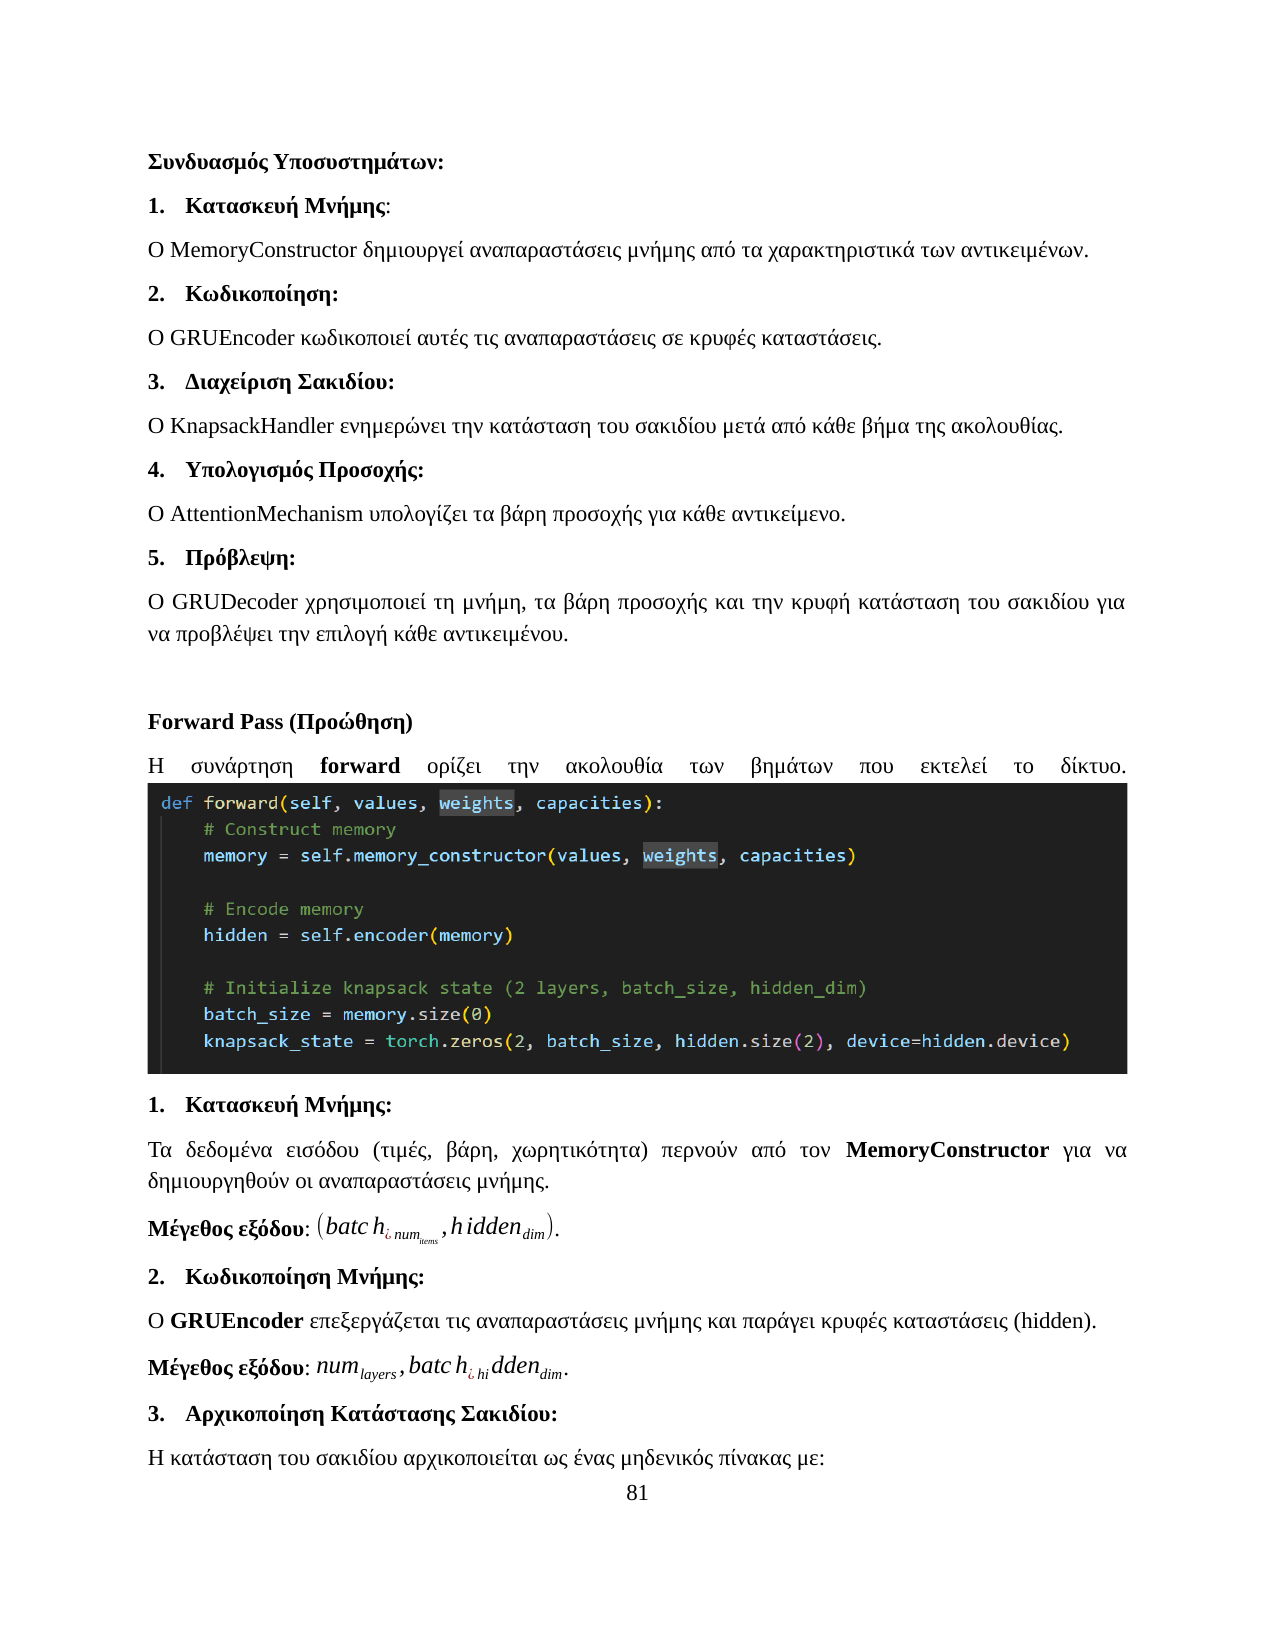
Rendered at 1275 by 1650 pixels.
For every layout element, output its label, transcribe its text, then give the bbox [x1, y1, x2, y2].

list Κατασκευή Μνήμης: [148, 192, 1127, 218]
text Ο GRUEncoder κωδικοποιεί αυτές τις αναπαραστάσεις σε κρυφές καταστάσεις. [148, 324, 1127, 350]
text Μέγεθος εξόδου: . [148, 1211, 1127, 1245]
list Κωδικοποίηση: [148, 280, 1127, 306]
text Μέγεθος εξόδου: . [148, 1351, 1127, 1383]
text Η κατάσταση του σακιδίου αρχικοποιείται ως ένας μηδενικός πίνακας με: [148, 1444, 1127, 1471]
text Ο GRUEncoder επεξεργάζεται τις αναπαραστάσεις μνήμης και παράγει κρυφές καταστάσεις (hidden). [148, 1307, 1127, 1333]
list Διαχείριση Σακιδίου: [148, 368, 1127, 394]
text Τα δεδομένα εισόδου (τιμές, βάρη, χωρητικότητα) περνούν από τον MemoryConstructor για να δημιουργηθούν οι αναπαραστάσεις μνήμης. [148, 1136, 1127, 1193]
list Υπολογισμός Προσοχής: [148, 456, 1127, 482]
text Ο AttentionMechanism υπολογίζει τα βάρη προσοχής για κάθε αντικείμενο. [148, 500, 1127, 527]
text Η συνάρτηση forward ορίζει την ακολουθία των βημάτων που εκτελεί το δίκτυο. [148, 752, 1127, 783]
text Ο KnapsackHandler ενημερώνει την κατάσταση του σακιδίου μετά από κάθε βήμα της ακολουθίας. [148, 412, 1127, 438]
text Ο MemoryConstructor δημιουργεί αναπαραστάσεις μνήμης από τα χαρακτηριστικά των αντικειμένων. [148, 236, 1127, 262]
list Κατασκευή Μνήμης: [148, 1092, 1127, 1118]
picture [147, 783, 1128, 1074]
list Κωδικοποίηση Μνήμης: [148, 1263, 1127, 1289]
text Ο GRUDecoder χρησιμοποιεί τη μνήμη, τα βάρη προσοχής και την κρυφή κατάσταση του σακιδίου για να προβλέψει την επιλογή κάθε αντικειμένου. [148, 588, 1127, 646]
text Συνδυασμός Υποσυστημάτων: [148, 148, 1127, 174]
list Πρόβλεψη: [148, 544, 1127, 571]
text Forward Pass (Προώθηση) [148, 708, 1127, 734]
list Αρχικοποίηση Κατάστασης Σακιδίου: [148, 1400, 1127, 1427]
